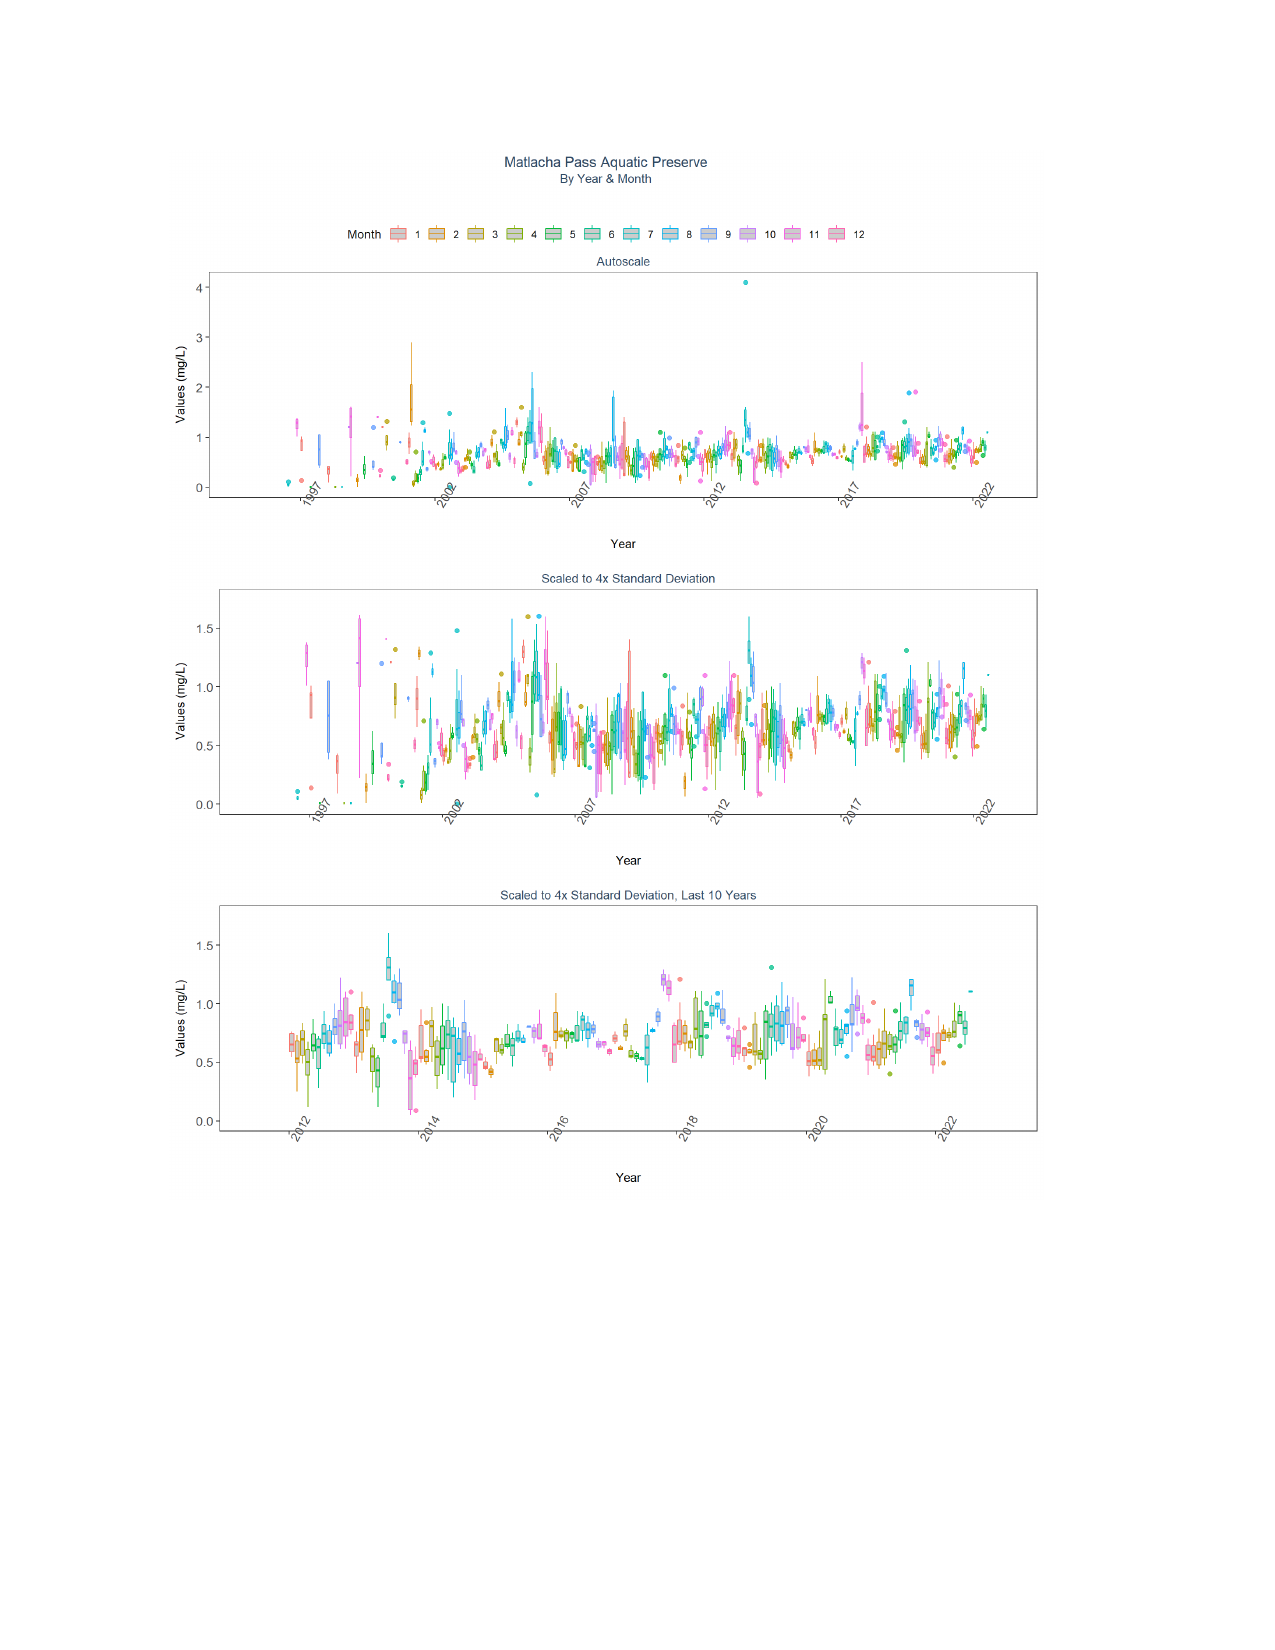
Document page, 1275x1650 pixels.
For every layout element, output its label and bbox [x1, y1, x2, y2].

picture [168, 150, 1044, 1200]
